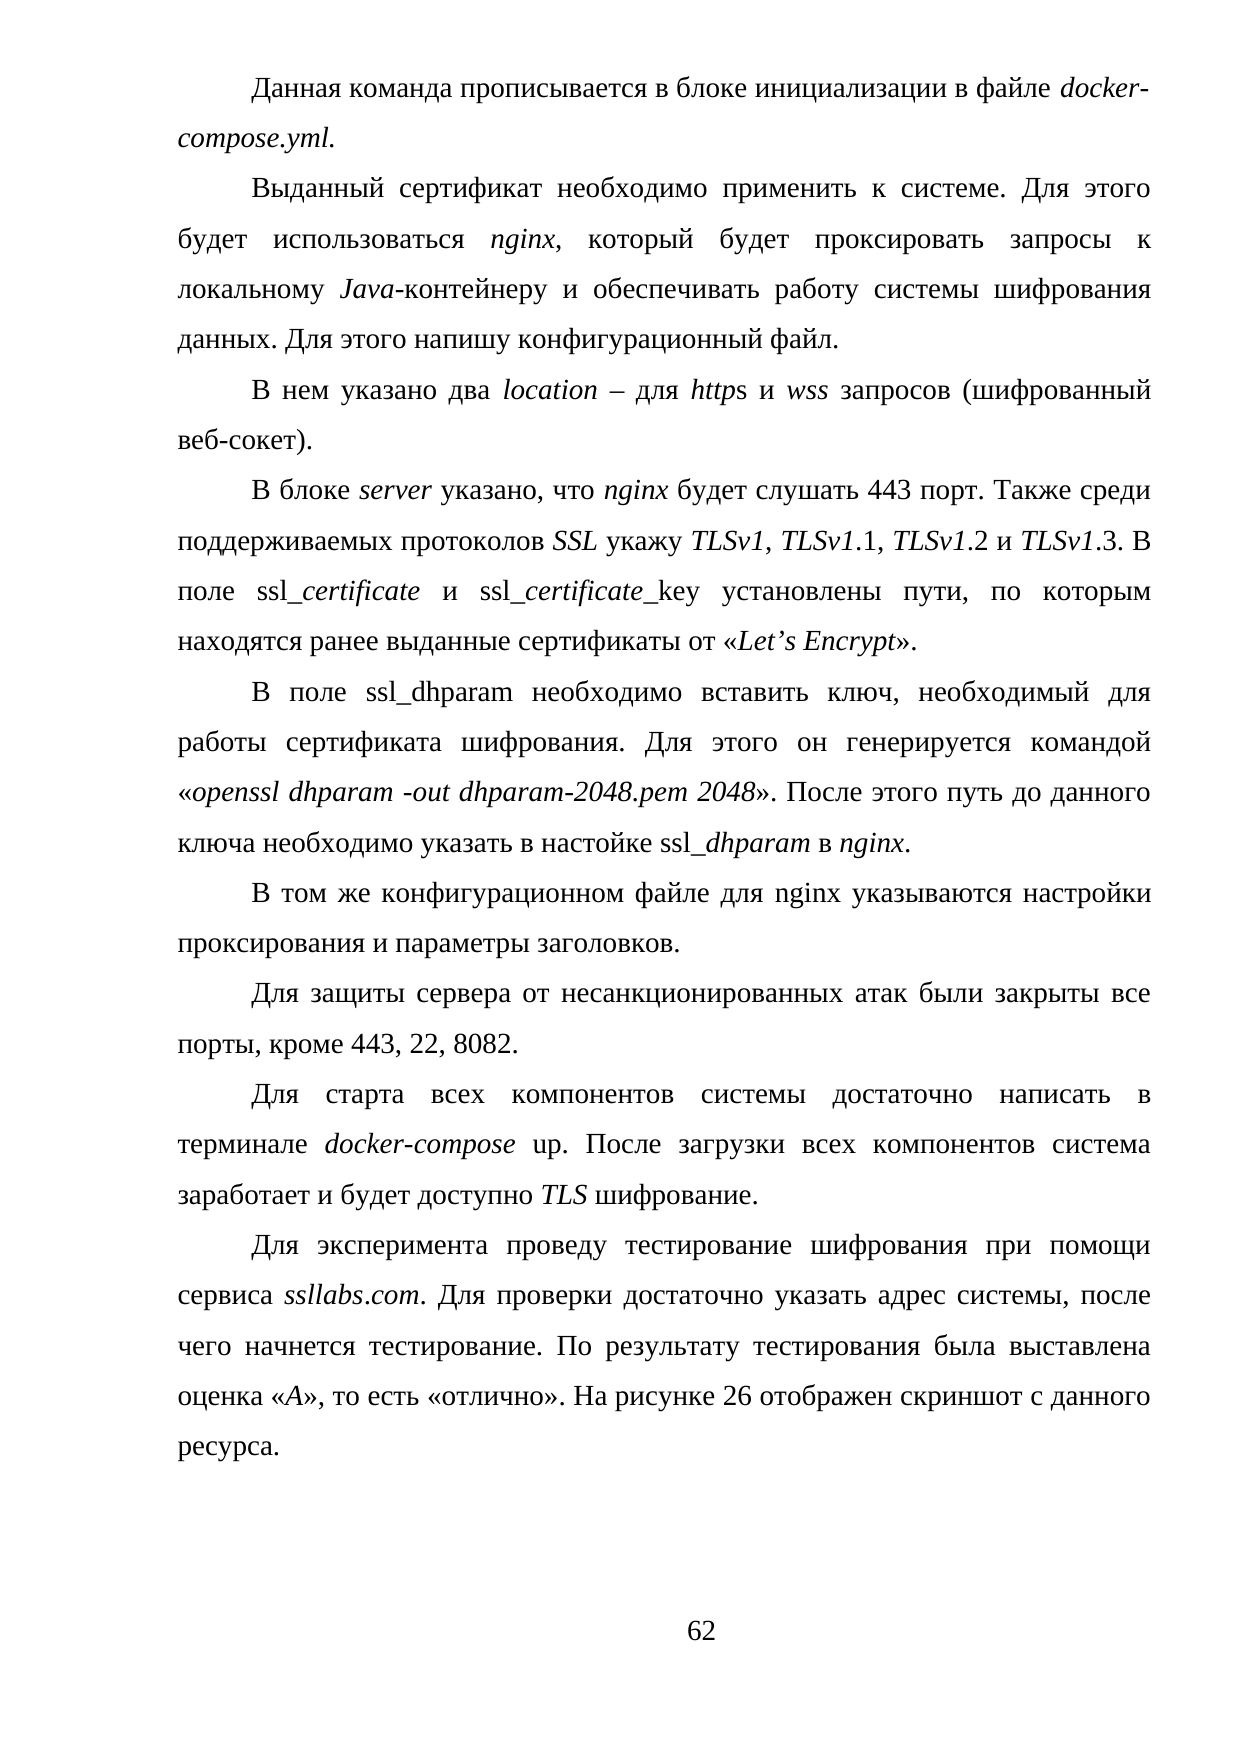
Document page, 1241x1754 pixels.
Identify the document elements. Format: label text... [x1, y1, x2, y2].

text Данная команда прописывается в блоке инициализации в файле docker-compose.yml. [177, 70, 1152, 154]
text Для эксперимента проведу тестирование шифрования при помощи сервиса ssllabs.com. Для проверки достаточно указать адрес системы, после чего начнется тестирование. По результату тестирования была выставлена оценка «А», то есть «отлично». На рисунке 26 отображен скриншот с данного ресурса. [177, 1227, 1152, 1462]
text В поле ssl_dhparam необходимо вставить ключ, необходимый для работы сертификата шифрования. Для этого он генерируется командой «openssl dhparam -out dhparam-2048.pem 2048». После этого путь до данного ключа необходимо указать в настойке ssl_dhparam в nginx. [177, 674, 1152, 858]
text Выданный сертификат необходимо применить к системе. Для этого будет использоваться nginx, который будет проксировать запросы к локальному Java-контейнеру и обеспечивать работу системы шифрования данных. Для этого напишу конфигурационный файл. [177, 171, 1152, 355]
text В нем указано два location – для https и wss запросов (шифрованный веб-сокет). [177, 372, 1152, 456]
text В блоке server указано, что nginx будет слушать 443 порт. Также среди поддерживаемых протоколов SSL укажу TLSv1, TLSv1.1, TLSv1.2 и TLSv1.3. В поле ssl_certificate и ssl_certificate_key установлены пути, по которым находятся ранее выданные сертификаты от «Let’s Encrypt». [177, 472, 1152, 657]
text В том же конфигурационном файле для nginx указываются настройки проксирования и параметры заголовков. [177, 875, 1152, 959]
text Для защиты сервера от несанкционированных атак были закрыты все порты, кроме 443, 22, 8082. [177, 976, 1152, 1059]
text Для старта всех компонентов системы достаточно написать в терминале docker-compose up. После загрузки всех компонентов система заработает и будет доступно TLS шифрование. [177, 1076, 1152, 1210]
